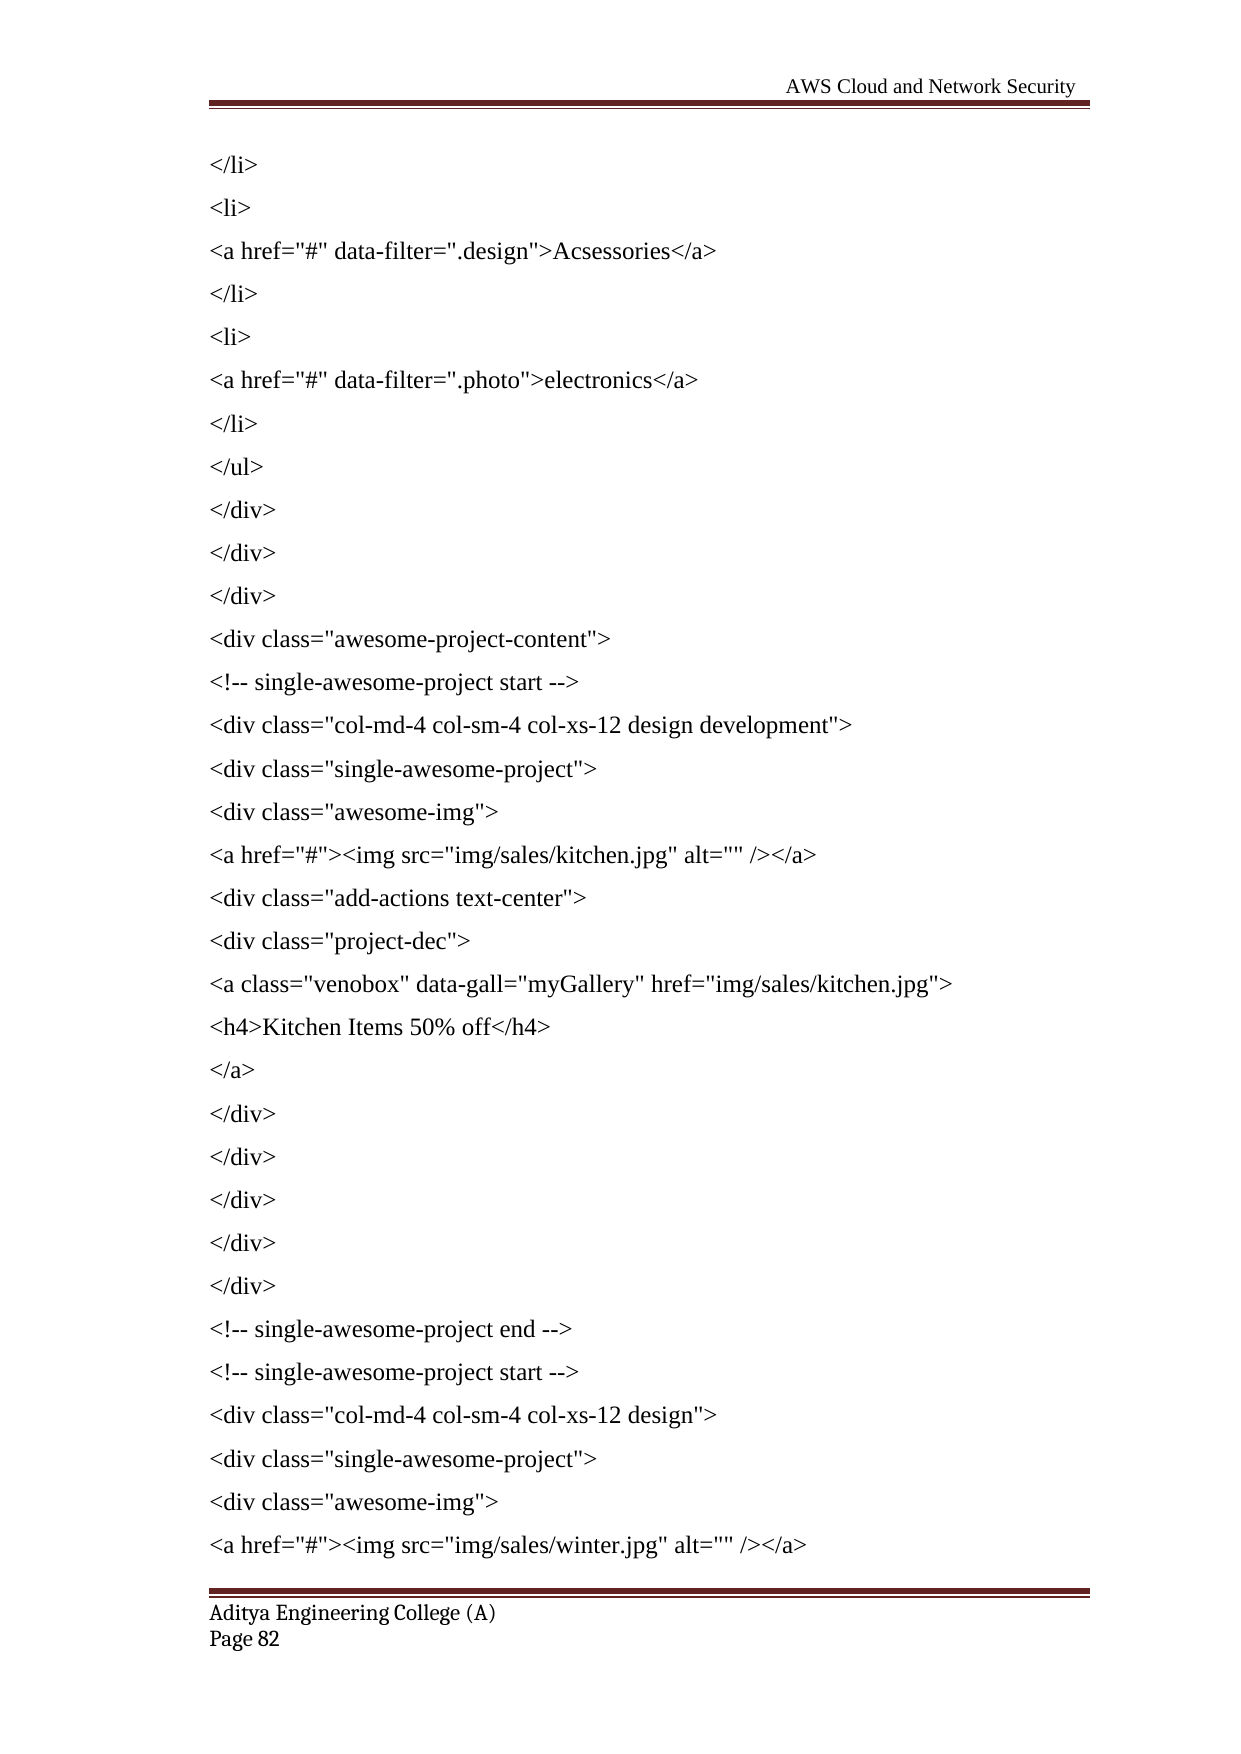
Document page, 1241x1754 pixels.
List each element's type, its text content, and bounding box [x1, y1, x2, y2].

text <li> [209, 322, 1090, 351]
text </div> [209, 1142, 1090, 1171]
text <a href="#"><img src="img/sales/kitchen.jpg" alt="" /></a> [209, 840, 1090, 869]
text <div class="awesome-img"> [209, 797, 1090, 826]
text <div class="col-md-4 col-sm-4 col-xs-12 design"> [209, 1401, 1090, 1429]
text <div class="col-md-4 col-sm-4 col-xs-12 design development"> [209, 711, 1090, 739]
text </div> [209, 581, 1090, 610]
text <div class="project-dec"> [209, 926, 1090, 955]
text <a href="#" data-filter=".design">Acsessories</a> [209, 236, 1090, 265]
text <a class="venobox" data-gall="myGallery" href="img/sales/kitchen.jpg"> [209, 969, 1090, 998]
text </a> [209, 1056, 1090, 1084]
text <a href="#" data-filter=".photo">electronics</a> [209, 366, 1090, 394]
text <a href="#"><img src="img/sales/winter.jpg" alt="" /></a> [209, 1530, 1090, 1559]
text </div> [209, 1185, 1090, 1214]
text <!-- single-awesome-project start --> [209, 1357, 1090, 1386]
text <div class="single-awesome-project"> [209, 754, 1090, 782]
text <li> [209, 193, 1090, 222]
text <div class="awesome-project-content"> [209, 624, 1090, 653]
text </li> [209, 150, 1090, 179]
text <h4>Kitchen Items 50% off</h4> [209, 1012, 1090, 1041]
text </div> [209, 1271, 1090, 1300]
text </li> [209, 279, 1090, 308]
text </ul> [209, 452, 1090, 481]
text <div class="single-awesome-project"> [209, 1444, 1090, 1472]
text </div> [209, 538, 1090, 567]
text <!-- single-awesome-project start --> [209, 667, 1090, 696]
text <div class="awesome-img"> [209, 1487, 1090, 1516]
text </li> [209, 409, 1090, 437]
text <!-- single-awesome-project end --> [209, 1314, 1090, 1343]
text <div class="add-actions text-center"> [209, 883, 1090, 912]
text </div> [209, 1099, 1090, 1127]
text </div> [209, 495, 1090, 524]
text </div> [209, 1228, 1090, 1257]
